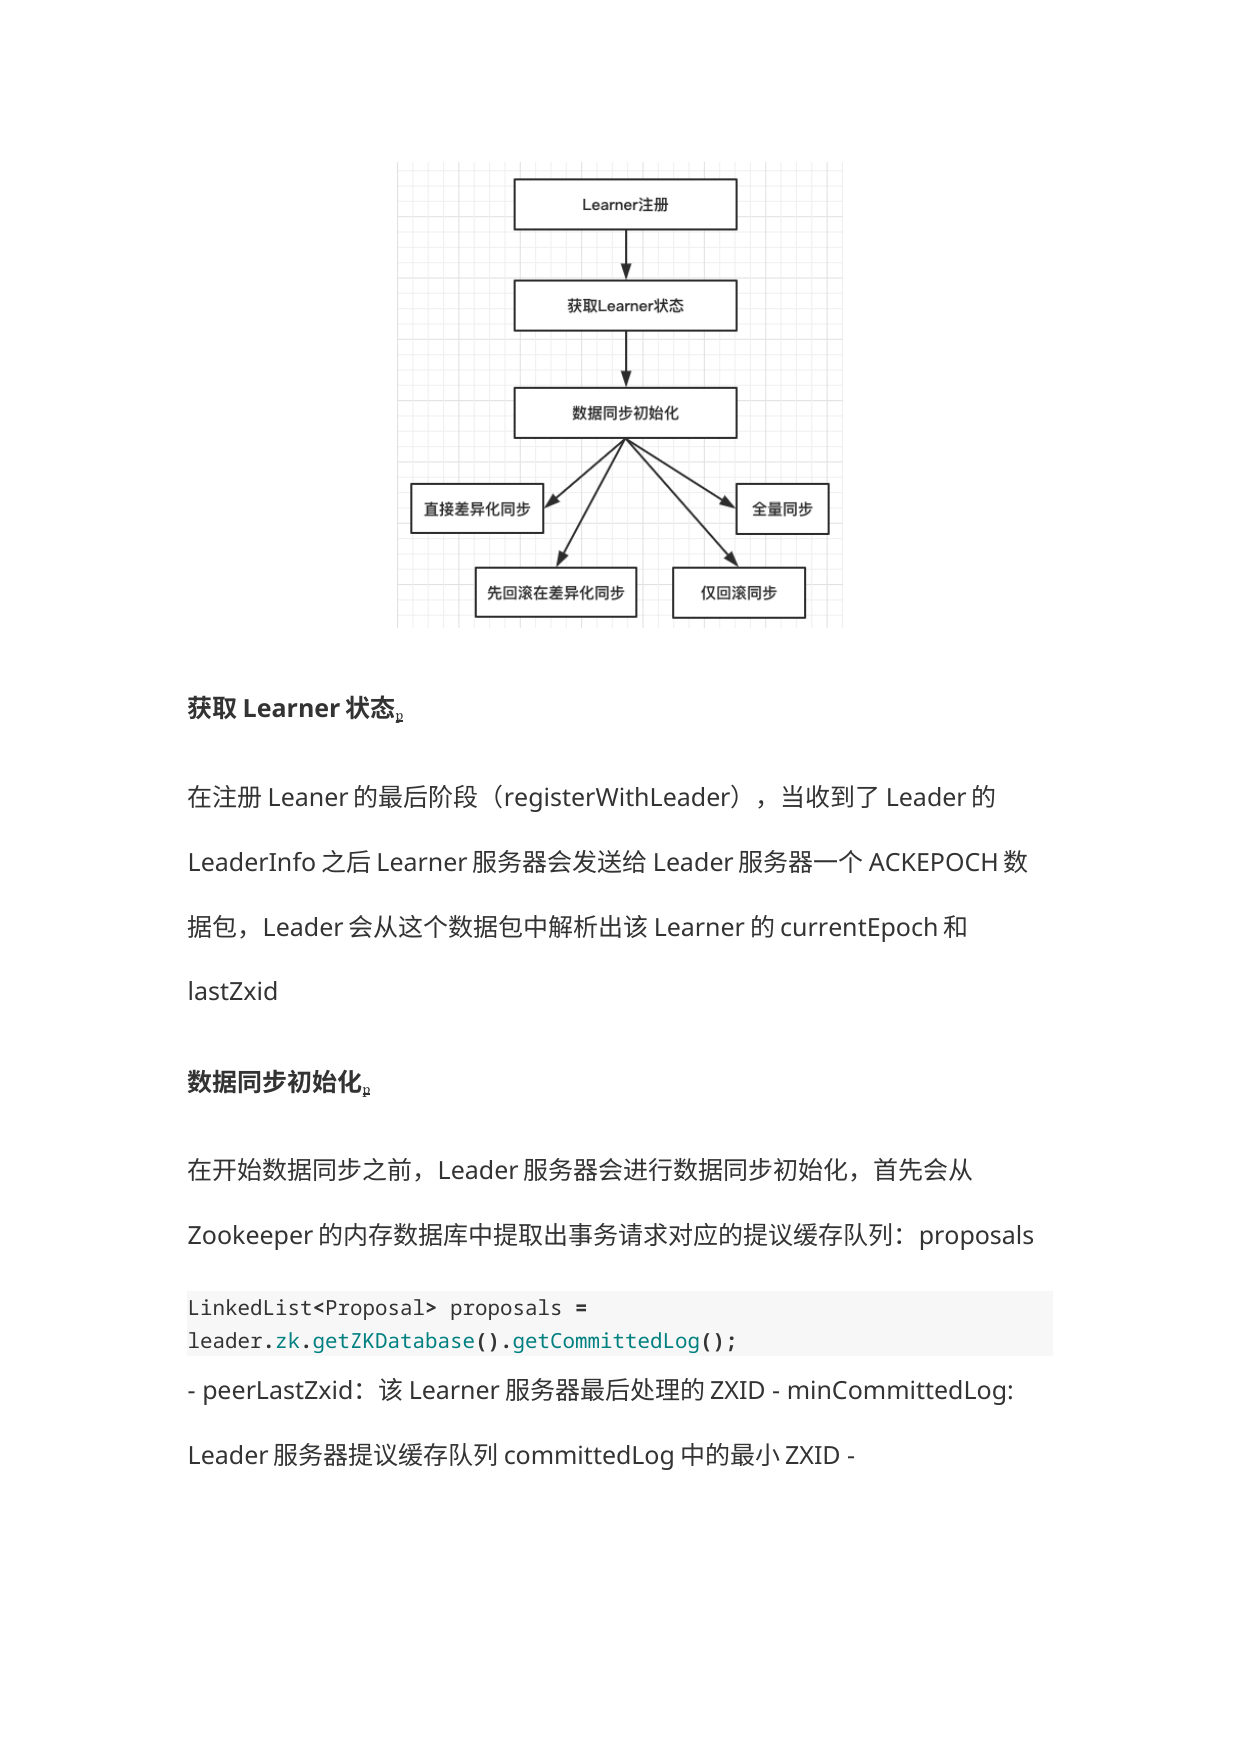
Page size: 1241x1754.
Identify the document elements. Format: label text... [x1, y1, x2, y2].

text 在注册Leaner的最后阶段（registerWithLeader），当收到了Leader的LeaderInfo之后Learner服务器会发送给Leader服务器一个ACKEPOCH数据包，Leader会从这个数据包中解析出该Learner的currentEpoch和lastZxid [187, 763, 1053, 1023]
text 获取Learner状态 [187, 674, 1053, 739]
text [187, 1356, 1053, 1486]
text 数据同步初始化 [187, 1048, 1053, 1113]
text LinkedList<Proposal> proposals = leader.zk.getZKDatabase().getCommittedLog(); [187, 1291, 1053, 1356]
text 在开始数据同步之前，Leader服务器会进行数据同步初始化，首先会从Zookeeper的内存数据库中提取出事务请求对应的提议缓存队列：proposals [187, 1136, 1053, 1266]
picture [396, 162, 844, 628]
